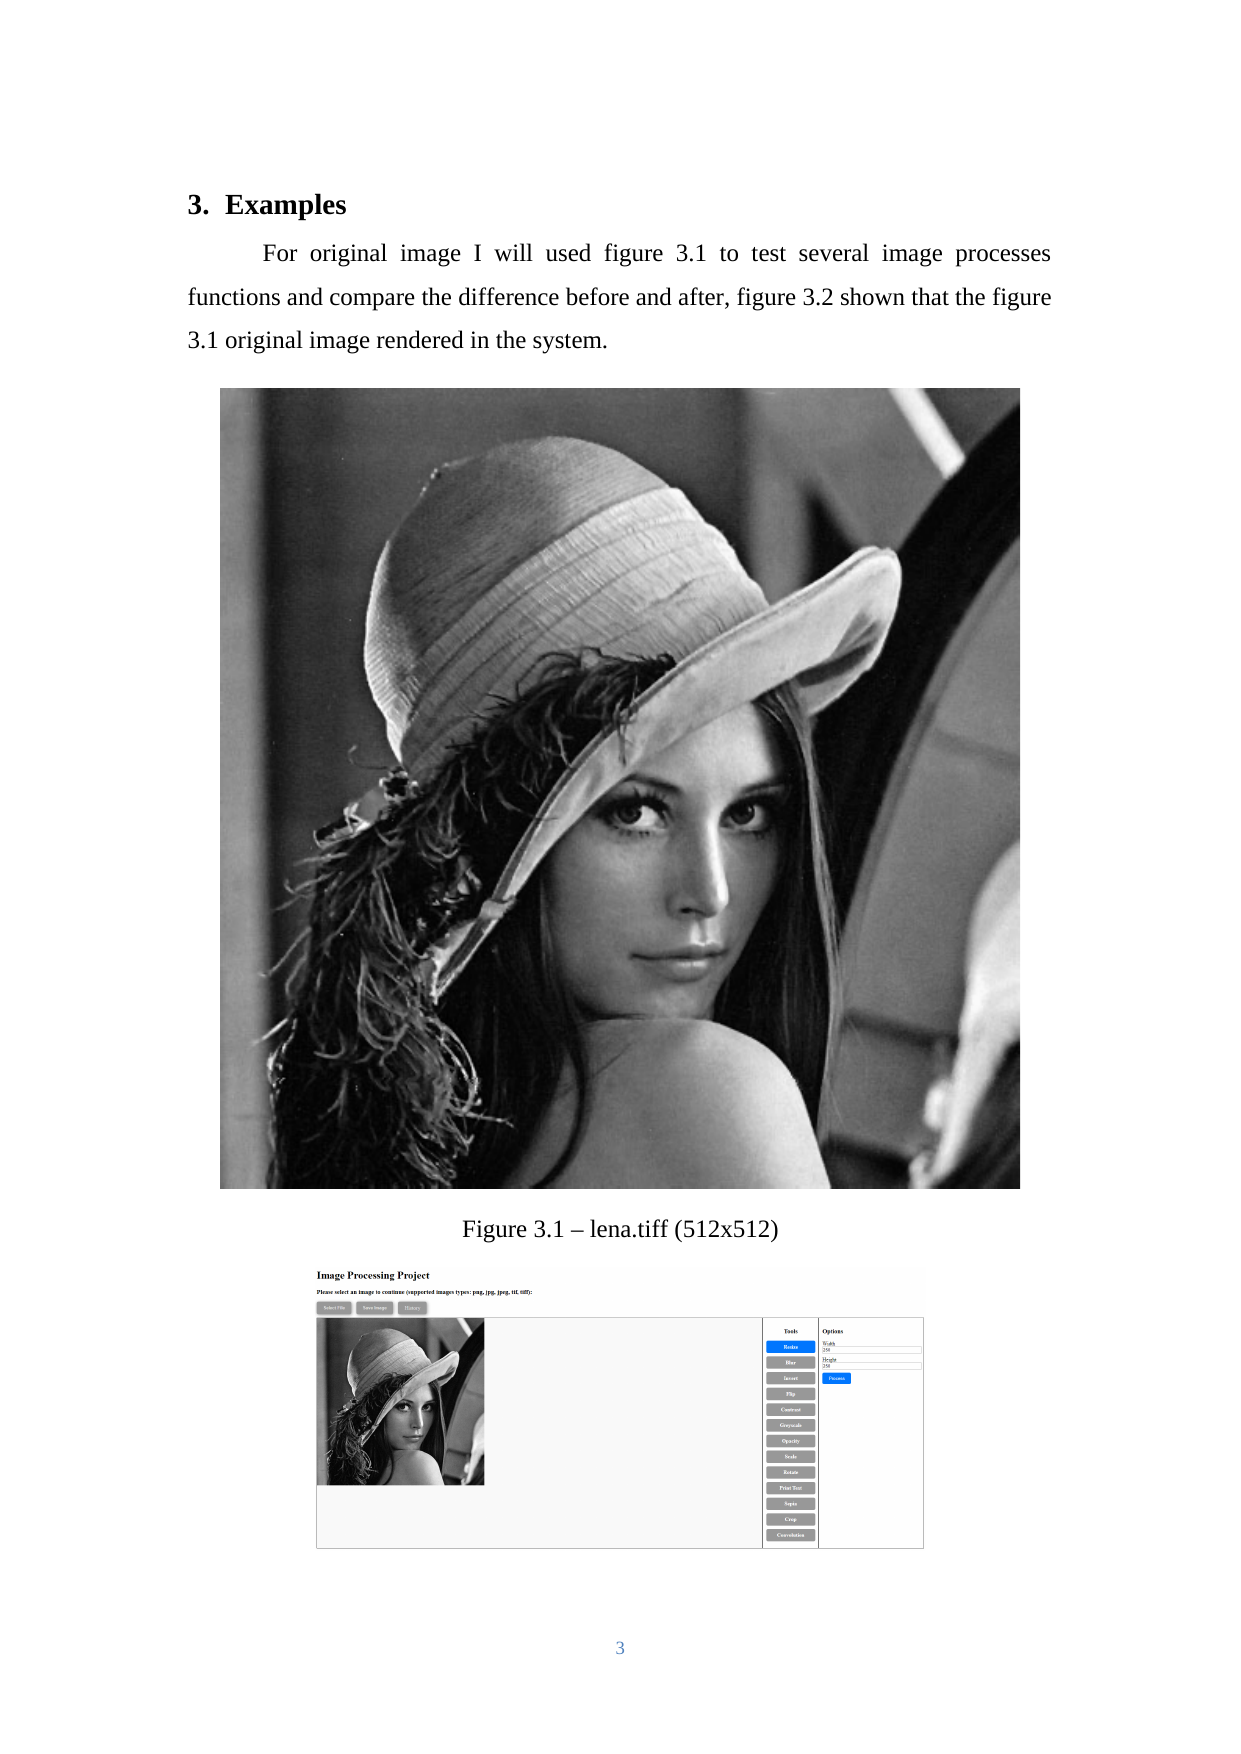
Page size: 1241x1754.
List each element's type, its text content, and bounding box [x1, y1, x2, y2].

text Figure 3.1 – lena.tiff (512x512) [187, 1214, 1053, 1243]
picture [220, 388, 1020, 1189]
text For original image I will used figure 3.1 to test several image processes functions and compare the difference before and after, figure 3.2 shown that the figure 3.1 original image rendered in the system. [187, 238, 1053, 353]
picture [314, 1267, 926, 1551]
subtitle Examples [187, 187, 1053, 221]
